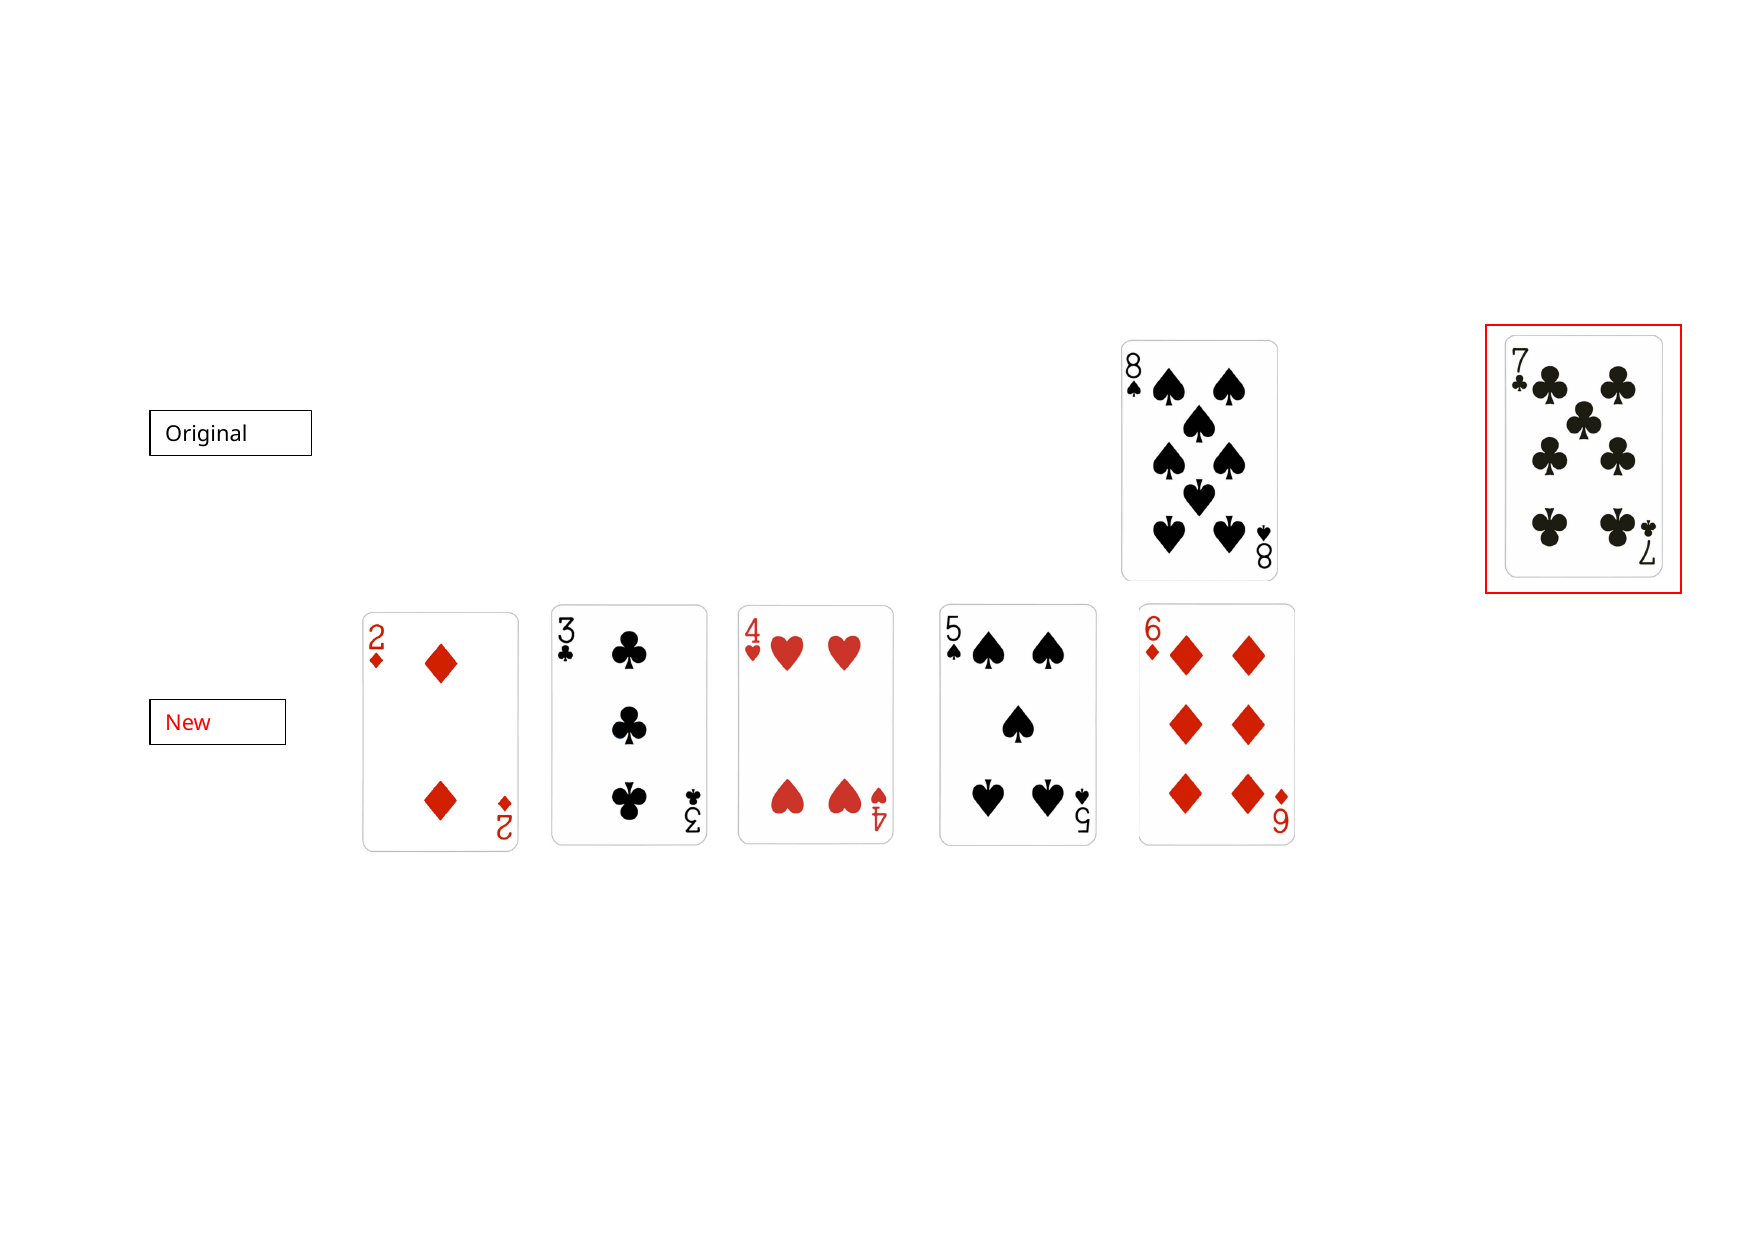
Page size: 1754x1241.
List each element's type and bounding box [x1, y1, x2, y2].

picture [361, 610, 520, 853]
picture [1121, 338, 1278, 581]
picture [549, 604, 712, 847]
picture [1139, 603, 1295, 846]
picture [939, 603, 1097, 846]
picture [1504, 335, 1663, 578]
picture [737, 603, 894, 846]
